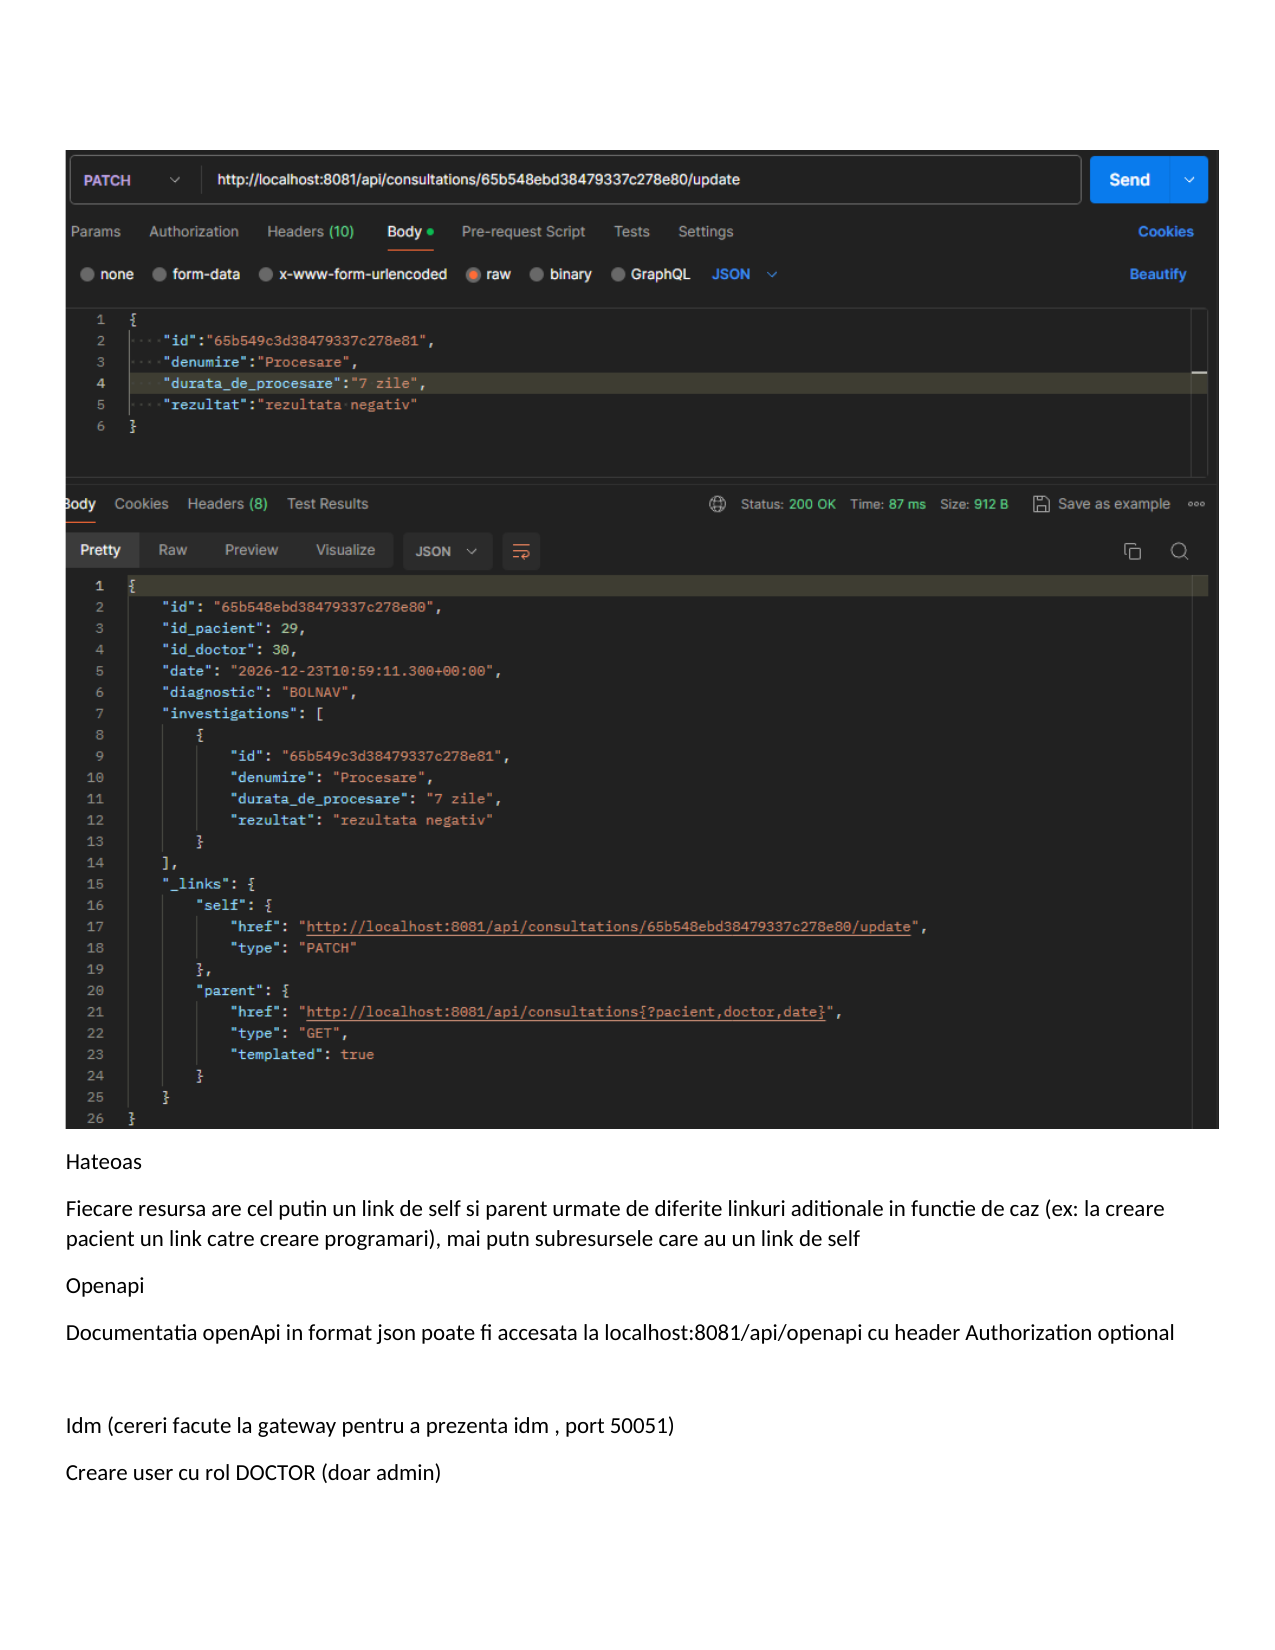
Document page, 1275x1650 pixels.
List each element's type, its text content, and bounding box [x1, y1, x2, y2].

text Documentatia openApi in format json poate fi accesata la localhost:8081/api/openapi cu header Authorization optional [66, 1318, 1219, 1346]
text Creare user cu rol DOCTOR (doar admin) [66, 1458, 1219, 1487]
text Idm (cereri facute la gateway pentru a prezenta idm , port 50051) [66, 1412, 1219, 1440]
picture [65, 150, 1219, 1129]
text Hateoas [66, 1147, 1219, 1175]
text Fiecare resursa are cel putin un link de self si parent urmate de diferite linkuri aditionale in functie de caz (ex: la creare pacient un link catre creare programari), mai putn subresursele care au un link de self [66, 1194, 1219, 1252]
text Openapi [66, 1271, 1219, 1299]
